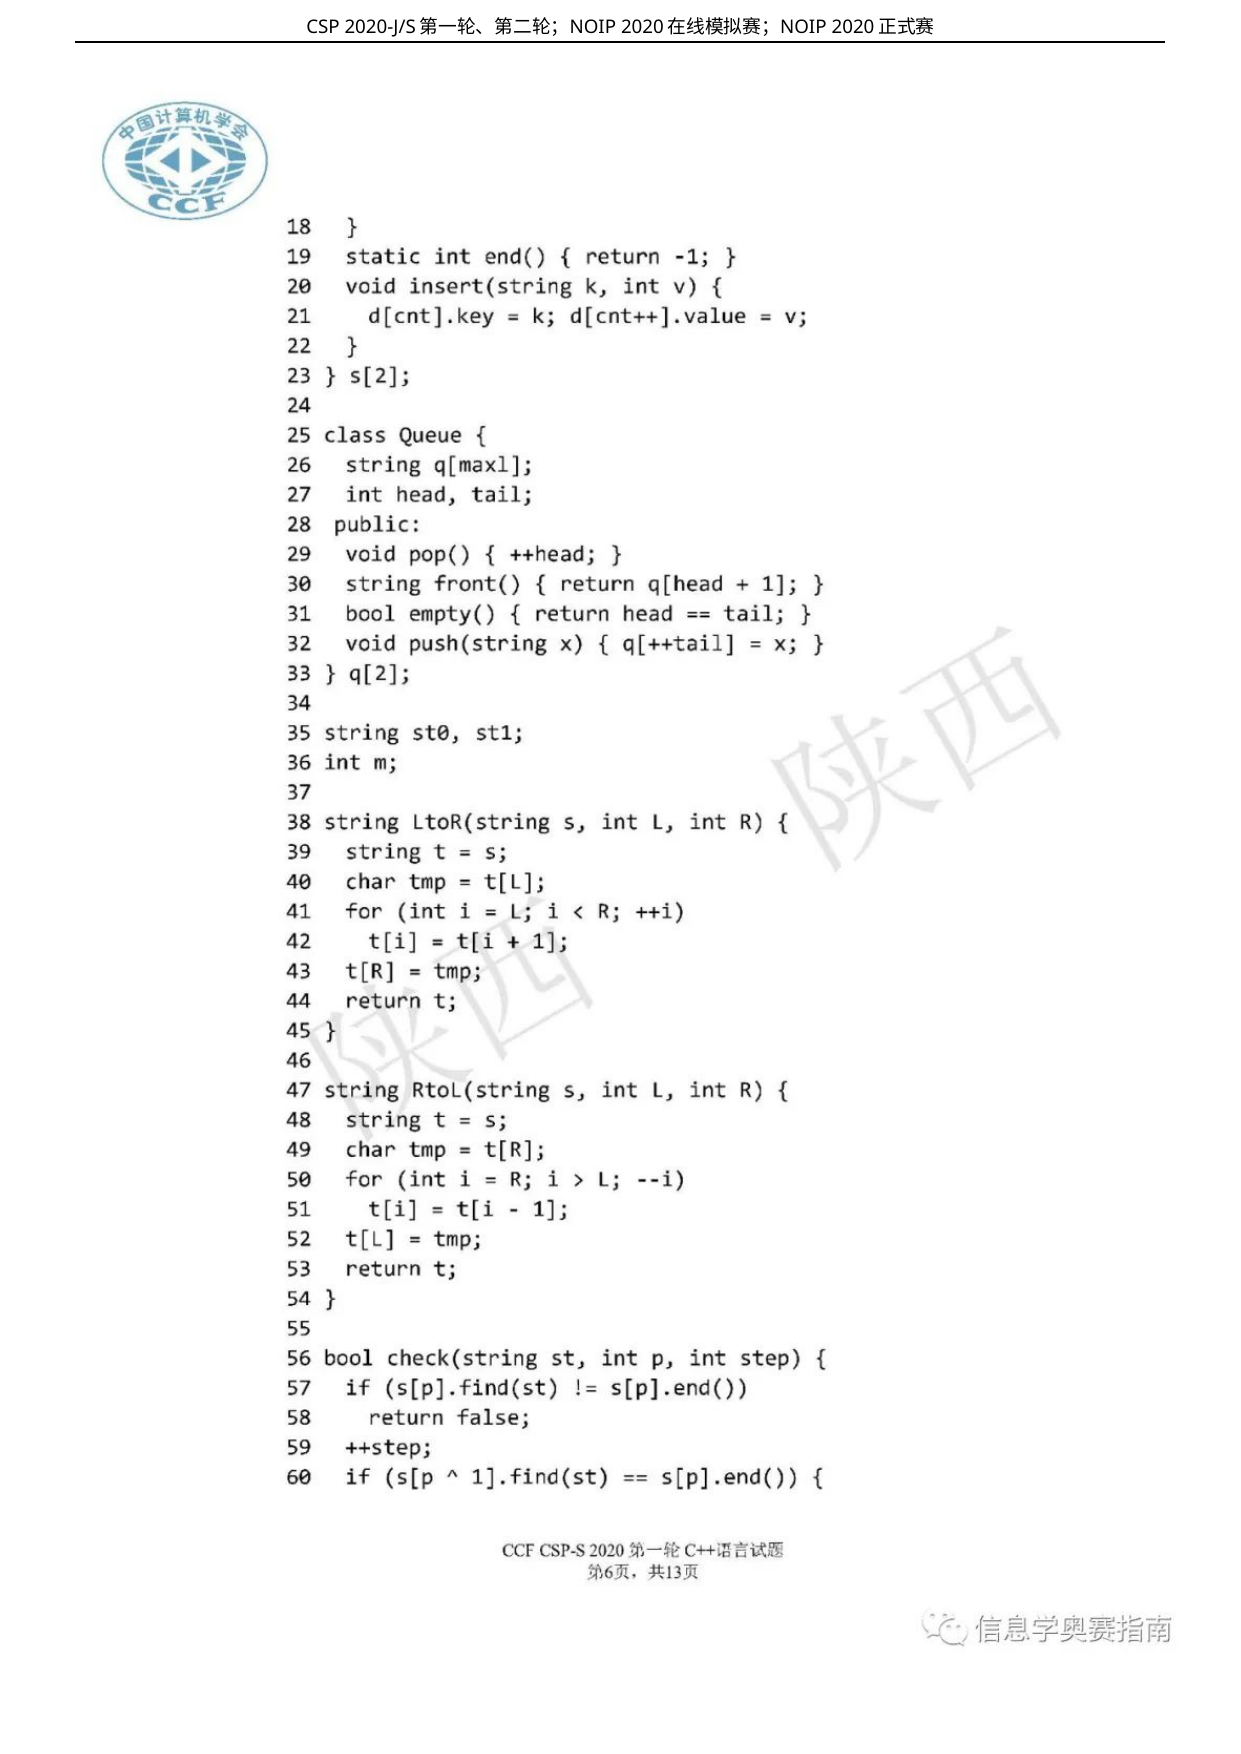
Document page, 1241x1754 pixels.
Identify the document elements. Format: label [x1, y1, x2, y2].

picture [75, 75, 1209, 1679]
